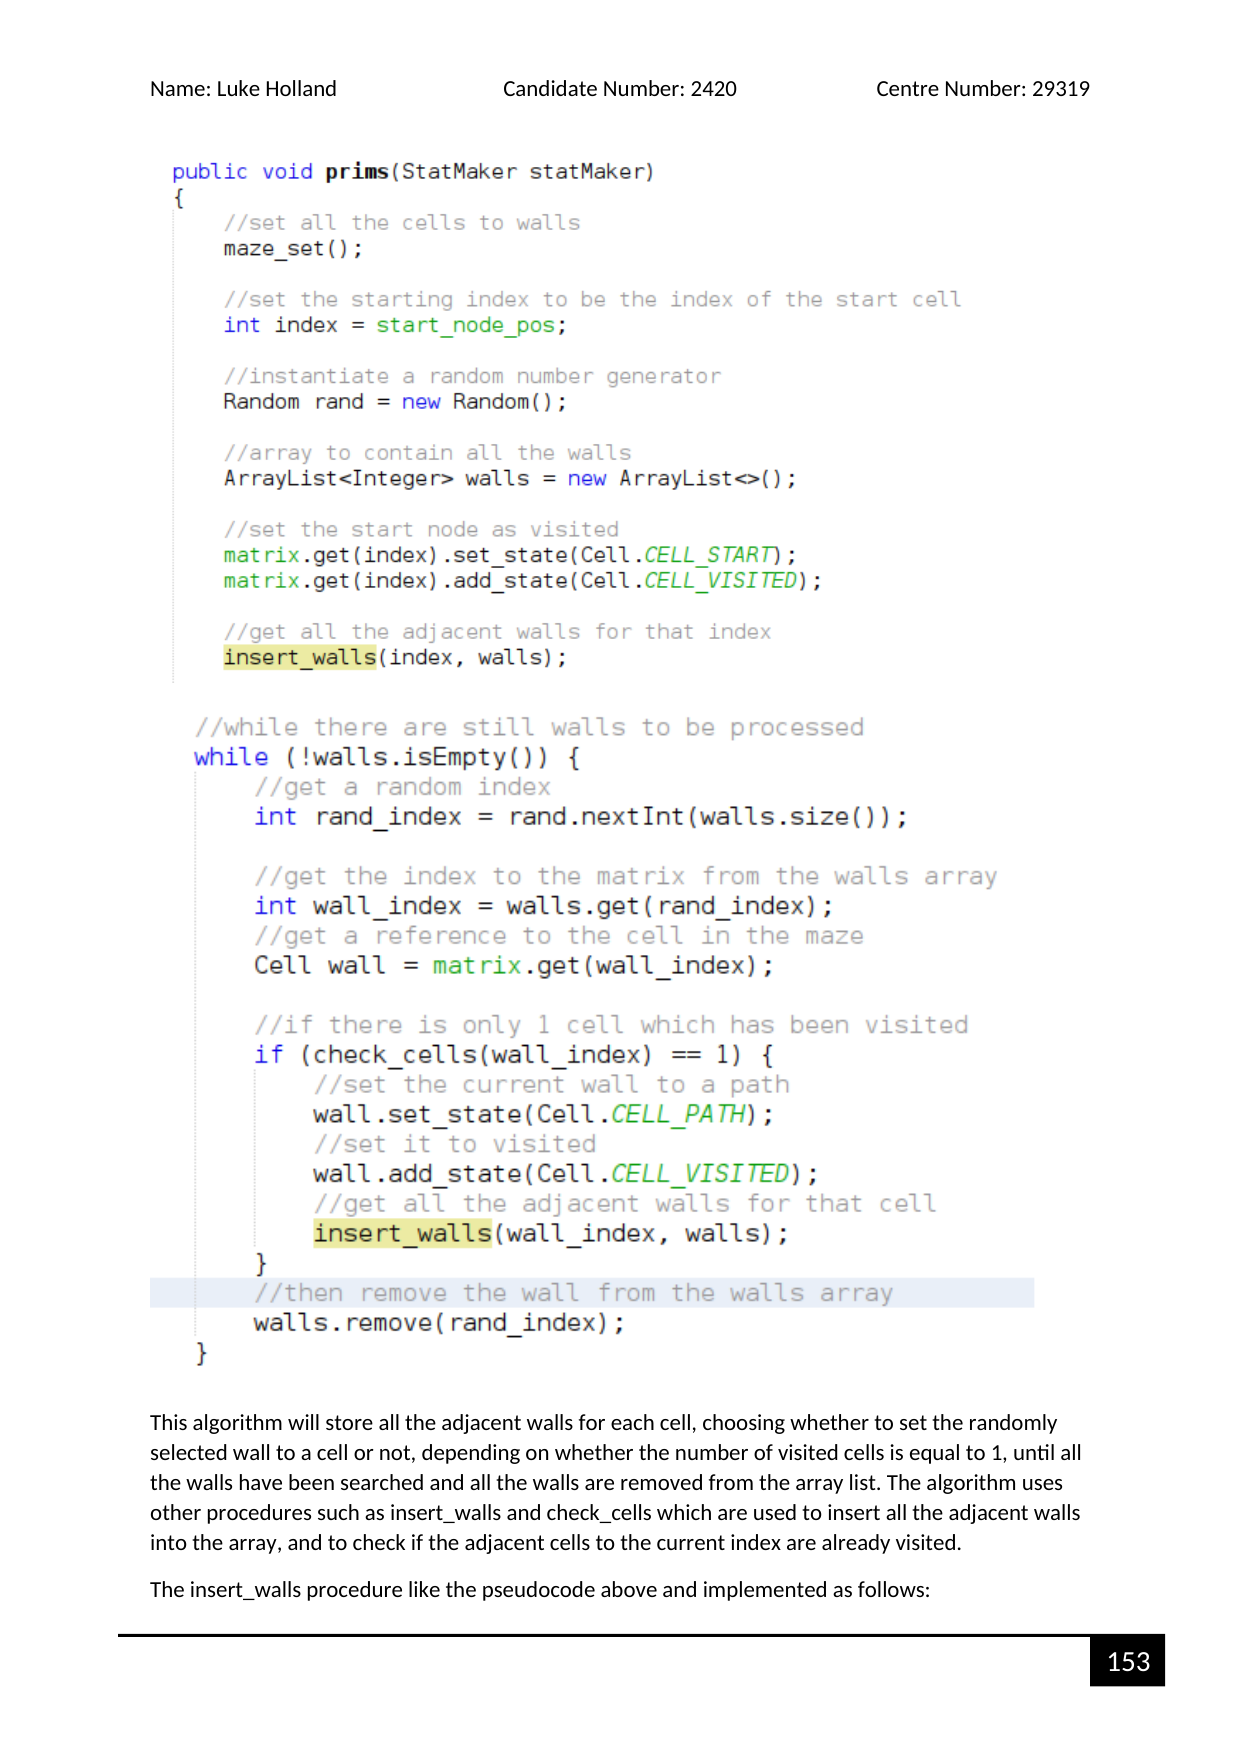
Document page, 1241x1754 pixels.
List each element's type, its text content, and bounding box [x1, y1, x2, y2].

picture [150, 150, 989, 683]
text This algorithm will store all the adjacent walls for each cell, choosing whether to set the randomly selected wall to a cell or not, depending on whether the number of visited cells is equal to 1, until all the walls have been searched and all the walls are removed from the array list. The algorithm uses other procedures such as insert_walls and check_cells which are used to insert all the adjacent walls into the array, and to check if the adjacent cells to the current index are already visited. [150, 1408, 1090, 1557]
text The insert_walls procedure like the pseudocode above and implemented as follows: [150, 1575, 1090, 1603]
picture [150, 701, 1035, 1389]
